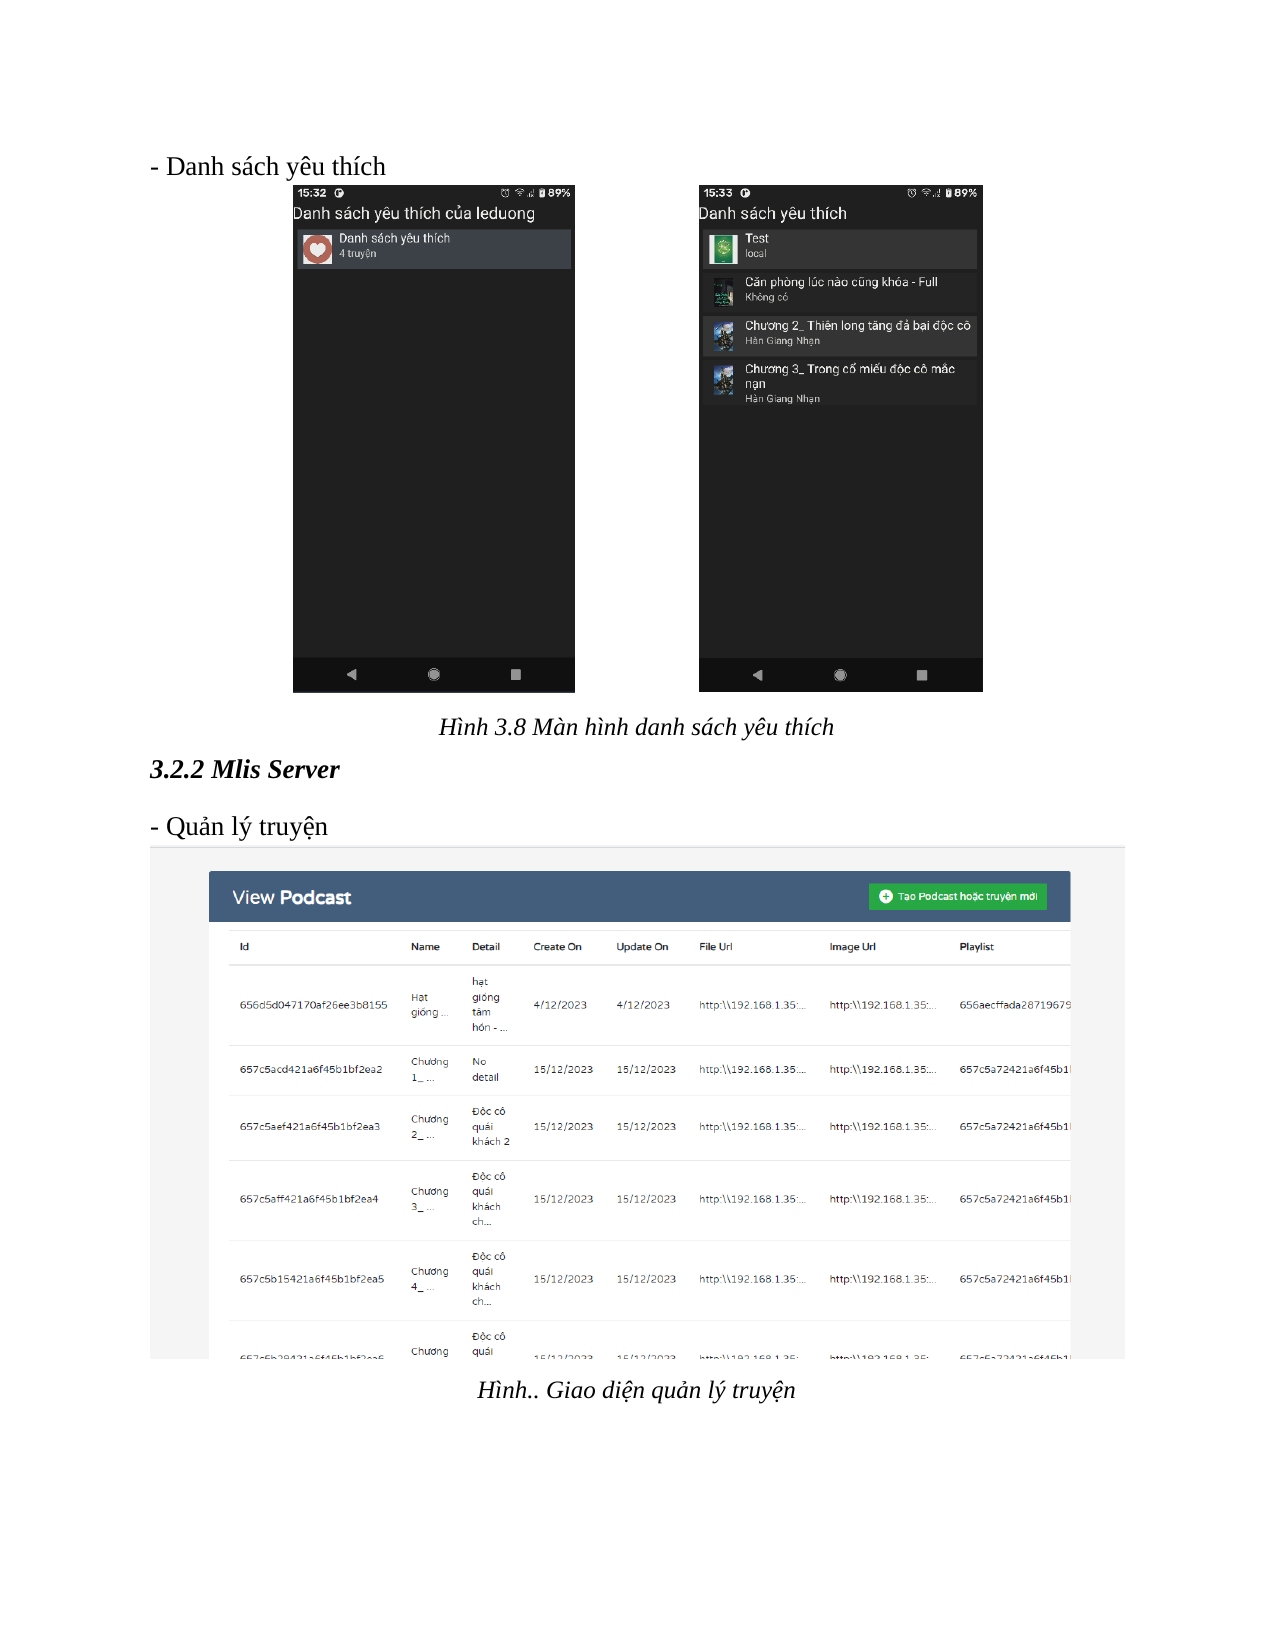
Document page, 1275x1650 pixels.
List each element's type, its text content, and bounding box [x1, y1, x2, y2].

text - Quản lý truyện [150, 810, 1125, 841]
picture [150, 185, 1124, 696]
text Hình 3.8 Màn hình danh sách yêu thích [150, 712, 1125, 741]
text Hình.. Giao diện quản lý truyện [150, 1376, 1125, 1404]
text - Danh sách yêu thích [150, 150, 1125, 181]
subtitle Mlis Server [150, 753, 1125, 785]
picture [150, 845, 1125, 1359]
